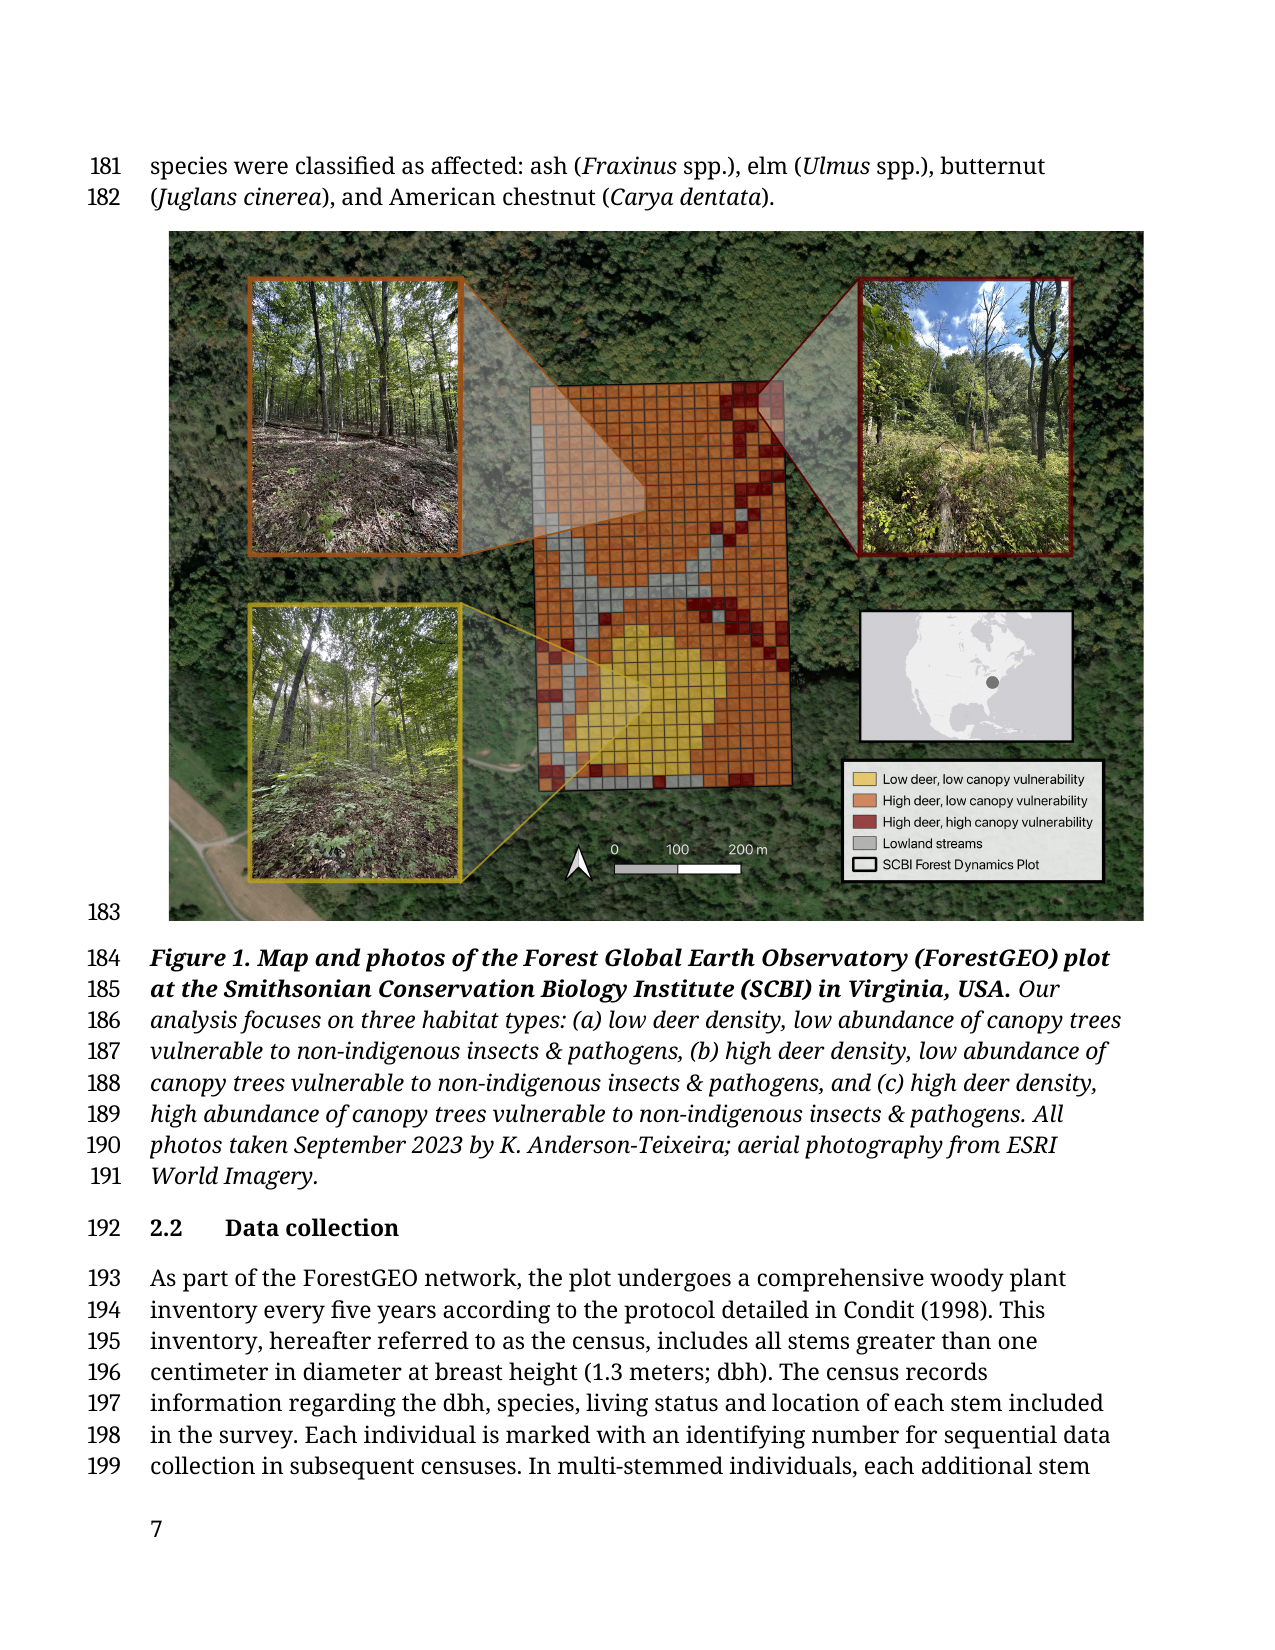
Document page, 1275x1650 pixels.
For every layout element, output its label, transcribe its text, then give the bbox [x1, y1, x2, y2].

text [150, 150, 1125, 212]
picture [168, 231, 1144, 921]
subtitle 2.2 Data collection [150, 1212, 1125, 1244]
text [150, 1262, 1125, 1481]
text Figure 1. Map and photos of the Forest Global Earth Observatory (ForestGEO) plot at the Smithsonian Conservation Biology Institute (SCBI) in Virginia, USA. Our analysis focuses on three habitat types: (a) low deer density, low abundance of canopy trees vulnerable to non-indigenous insects & pathogens, (b) high deer density, low abundance of canopy trees vulnerable to non-indigenous insects & pathogens, and (c) high deer density, high abundance of canopy trees vulnerable to non-indigenous insects & pathogens. All photos taken September 2023 by K. Anderson-Teixeira; aerial photography from ESRI World Imagery. [150, 942, 1125, 1192]
